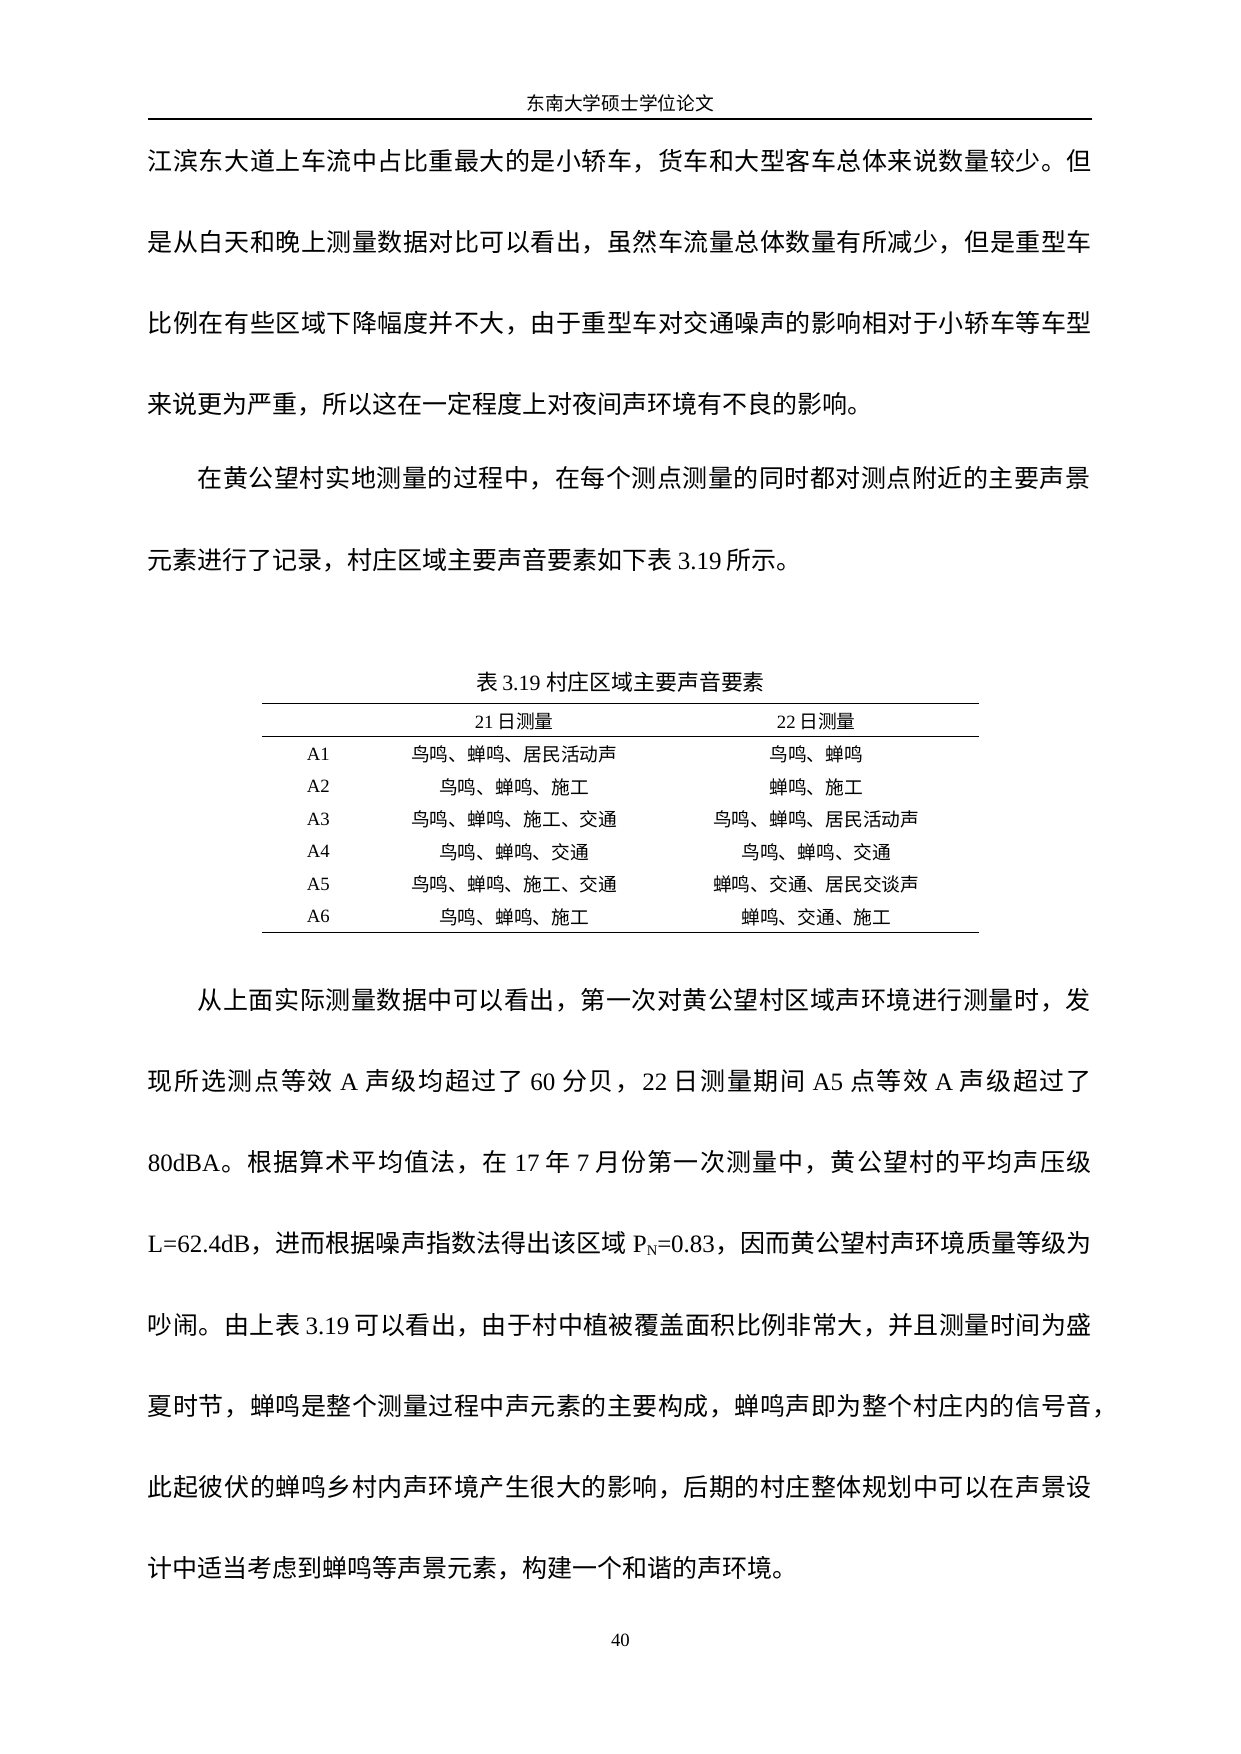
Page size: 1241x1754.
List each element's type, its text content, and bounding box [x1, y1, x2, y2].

table_cell 鸟鸣、蝉鸣 [653, 737, 978, 770]
text 从上面实际测量数据中可以看出，第一次对黄公望村区域声环境进行测量时，发现所选测点等效A声级均超过了60分贝，22日测量期间A5点等效A声级超过了80dBA。根据算术平均值法，在17年7月份第一次测量中，黄公望村的平均声压级L=62.4dB，进而根据噪声指数法得出该区域PN=0.83，因而黄公望村声环境质量等级为吵闹。由上表3.19可以看出，由于村中植被覆盖面积比例非常大，并且测量时间为盛夏时节，蝉鸣是整个测量过程中声元素的主要构成，蝉鸣声即为整个村庄内的信号音，此起彼伏的蝉鸣乡村内声环境产生很大的影响，后期的村庄整体规划中可以在声景设计中适当考虑到蝉鸣等声景元素，构建一个和谐的声环境。 [148, 966, 1092, 1599]
table_cell A4 [262, 835, 374, 867]
table_cell 蝉鸣、施工 [653, 770, 978, 802]
table_cell 鸟鸣、蝉鸣、居民活动声 [374, 737, 653, 770]
table_cell 鸟鸣、蝉鸣、交通 [653, 835, 978, 867]
table_cell A3 [262, 802, 374, 835]
text 表3.19 村庄区域主要声音要素 [148, 665, 1092, 697]
table_cell 蝉鸣、交通、居民交谈声 [653, 867, 978, 900]
table_cell 鸟鸣、蝉鸣、施工 [374, 770, 653, 802]
table_cell 蝉鸣、交通、施工 [653, 900, 978, 932]
table_cell 鸟鸣、蝉鸣、居民活动声 [653, 802, 978, 835]
table_cell 鸟鸣、蝉鸣、交通 [374, 835, 653, 867]
table_header 21日测量 [374, 704, 653, 736]
table_cell 鸟鸣、蝉鸣、施工、交通 [374, 802, 653, 835]
table_cell A2 [262, 770, 374, 802]
table_cell A5 [262, 867, 374, 900]
text 在黄公望村实地测量的过程中，在每个测点测量的同时都对测点附近的主要声景元素进行了记录，村庄区域主要声音要素如下表3.19所示。 [148, 444, 1092, 591]
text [148, 127, 1092, 436]
table_cell A1 [262, 737, 374, 770]
table_cell A6 [262, 900, 374, 932]
table_header 22日测量 [653, 704, 978, 736]
table_header [262, 704, 374, 736]
table_cell 鸟鸣、蝉鸣、施工 [374, 900, 653, 932]
table_cell 鸟鸣、蝉鸣、施工、交通 [374, 867, 653, 900]
